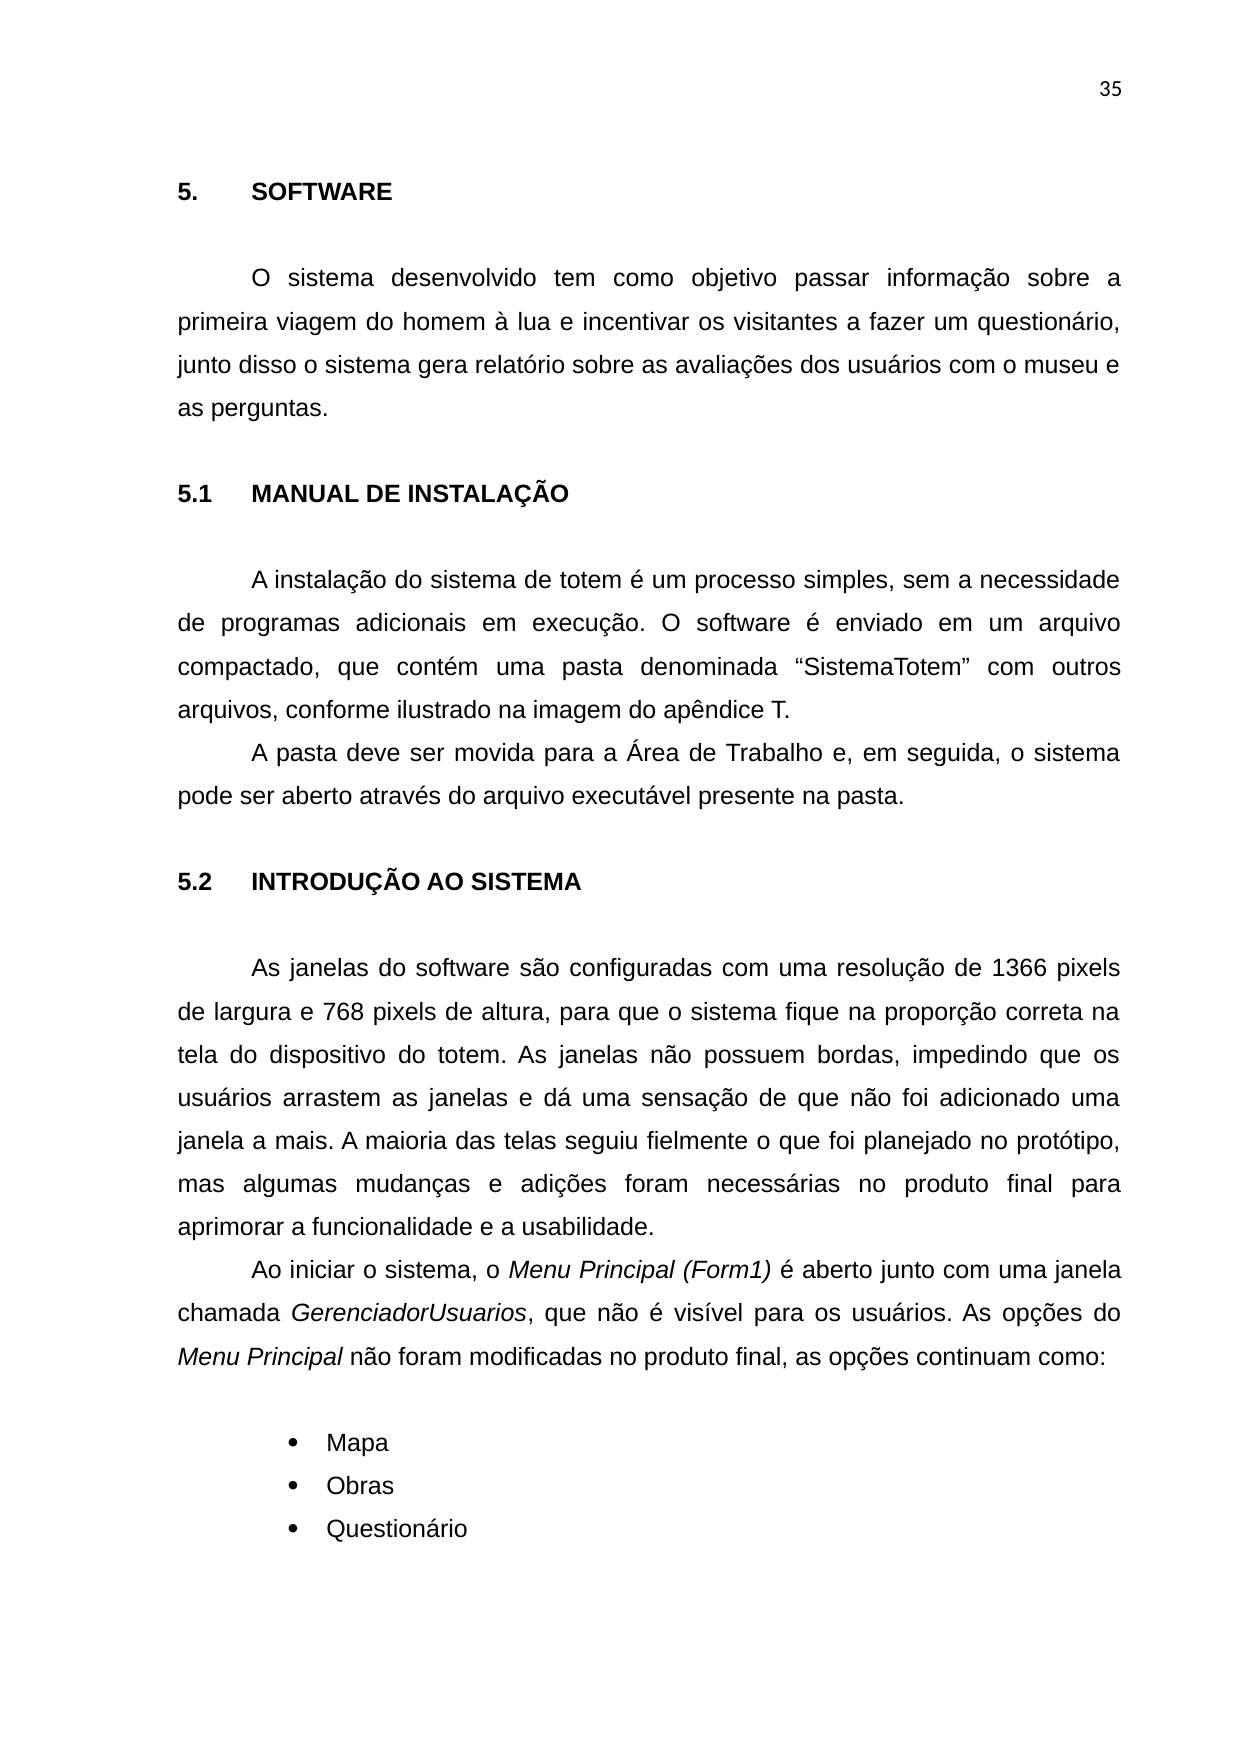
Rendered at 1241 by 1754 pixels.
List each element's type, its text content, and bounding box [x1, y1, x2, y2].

text As janelas do software são configuradas com uma resolução de 1366 pixels de largura e 768 pixels de altura, para que o sistema fique na proporção correta na tela do dispositivo do totem. As janelas não possuem bordas, impedindo que os usuários arrastem as janelas e dá uma sensação de que não foi adicionado uma janela a mais. A maioria das telas seguiu fielmente o que foi planejado no protótipo, mas algumas mudanças e adições foram necessárias no produto final para aprimorar a funcionalidade e a usabilidade. [177, 953, 1122, 1241]
text Ao iniciar o sistema, o Menu Principal (Form1) é aberto junto com uma janela chamada GerenciadorUsuarios, que não é visível para os usuários. As opções do Menu Principal não foram modificadas no produto final, as opções continuam como: [177, 1255, 1122, 1370]
text A pasta deve ser movida para a Área de Trabalho e, em seguida, o sistema pode ser aberto através do arquivo executável presente na pasta. [177, 738, 1122, 810]
text O sistema desenvolvido tem como objetivo passar informação sobre a primeira viagem do homem à lua e incentivar os visitantes a fazer um questionário, junto disso o sistema gera relatório sobre as avaliações dos usuários com o museu e as perguntas. [177, 263, 1122, 422]
text MANUAL DE INSTALAÇÃO [177, 479, 1122, 508]
list Mapa [288, 1428, 1122, 1457]
list Questionário [288, 1514, 1122, 1543]
text A instalação do sistema de totem é um processo simples, sem a necessidade de programas adicionais em execução. O software é enviado em um arquivo compactado, que contém uma pasta denominada “SistemaTotem” com outros arquivos, conforme ilustrado na imagem do apêndice T. [177, 565, 1122, 723]
text INTRODUÇÃO AO SISTEMA [177, 867, 1122, 896]
text SOFTWARE [177, 177, 1122, 206]
list Obras [288, 1471, 1122, 1500]
